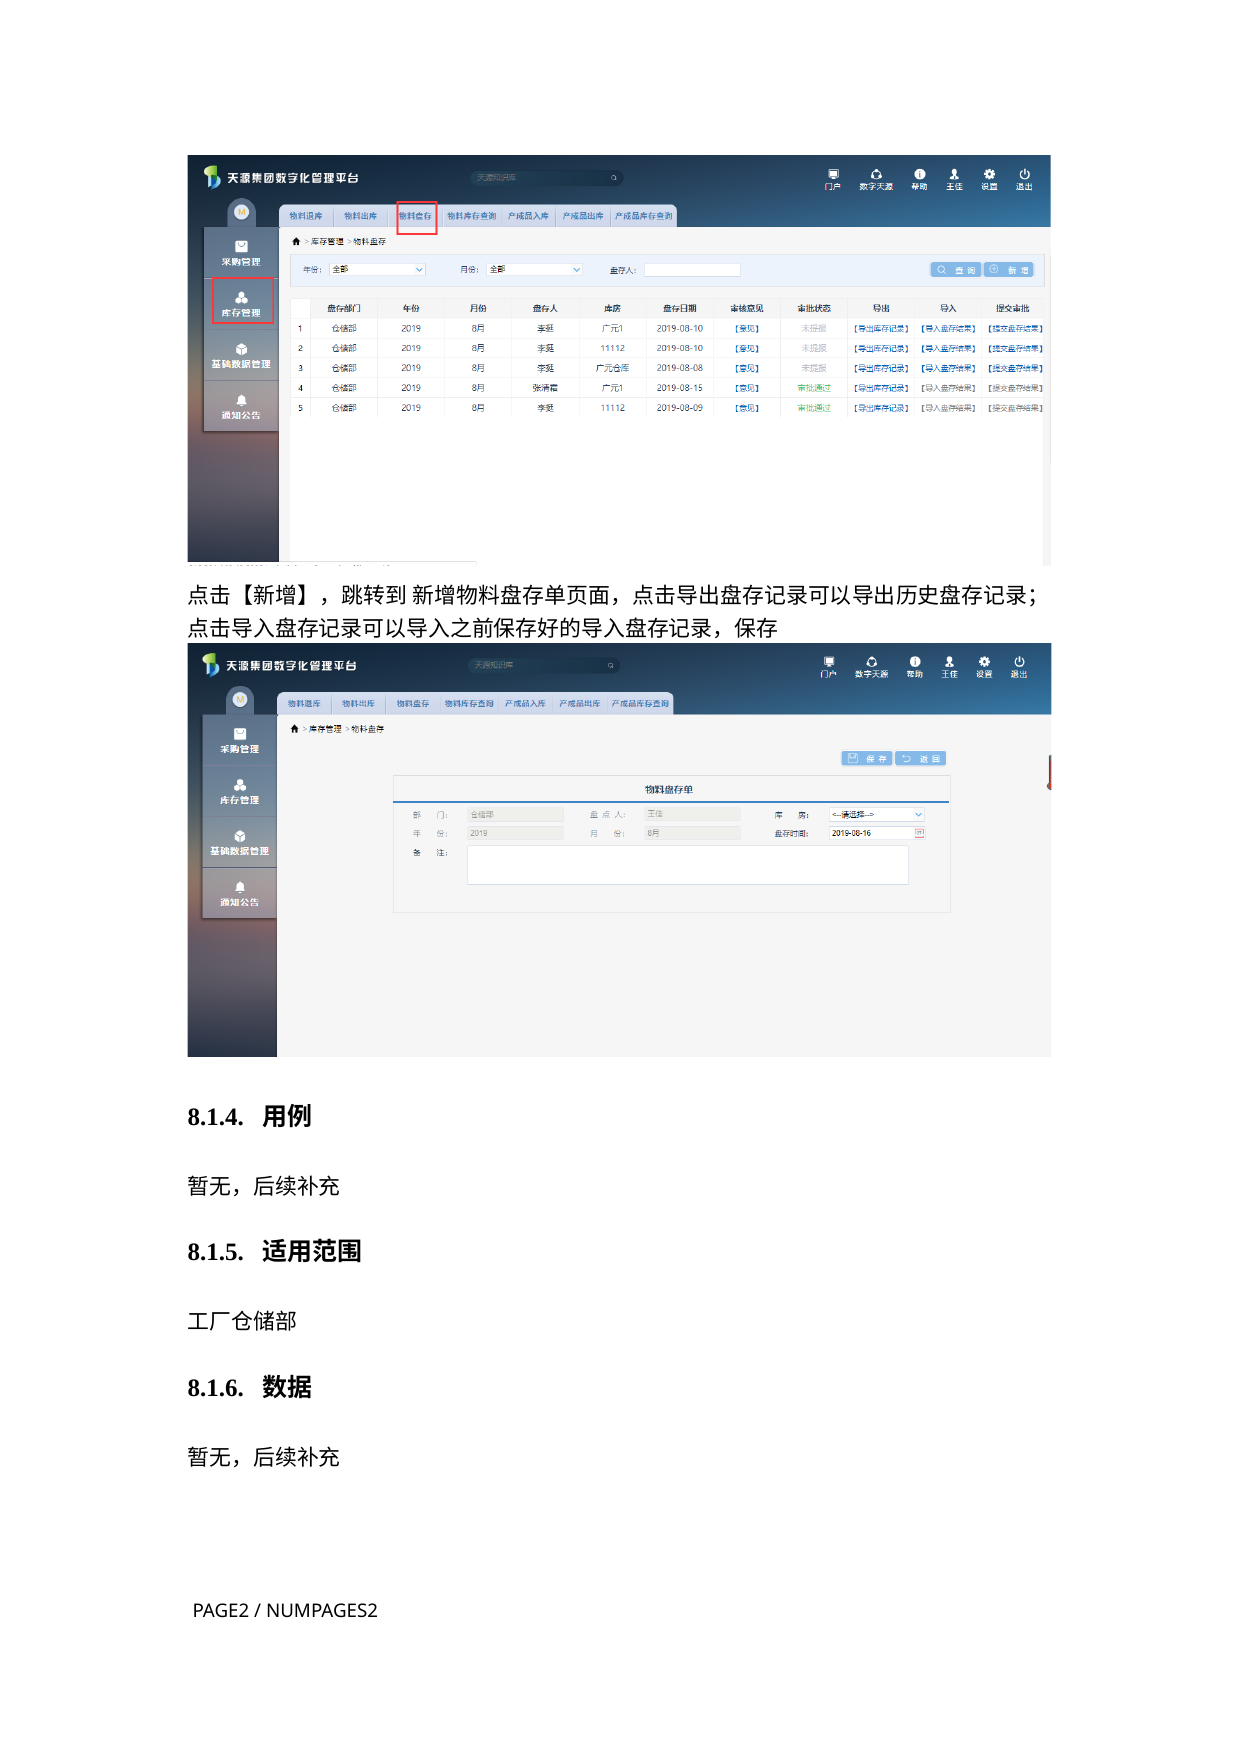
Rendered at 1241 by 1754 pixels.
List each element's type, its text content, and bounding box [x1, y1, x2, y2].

picture [187, 155, 1051, 566]
subtitle 数据 [187, 1353, 1053, 1418]
text 工厂仓储部 [187, 1304, 1053, 1336]
text 暂无，后续补充 [187, 1168, 1053, 1201]
subtitle 适用范围 [187, 1217, 1053, 1282]
subtitle 用例 [187, 1082, 1053, 1147]
text 暂无，后续补充 [187, 1439, 1053, 1472]
text 点击【新增】，跳转到 新增物料盘存单页面，点击导出盘存记录可以导出历史盘存记录；点击导入盘存记录可以导入之前保存好的导入盘存记录，保存 [187, 578, 1053, 643]
picture [187, 643, 1052, 1057]
